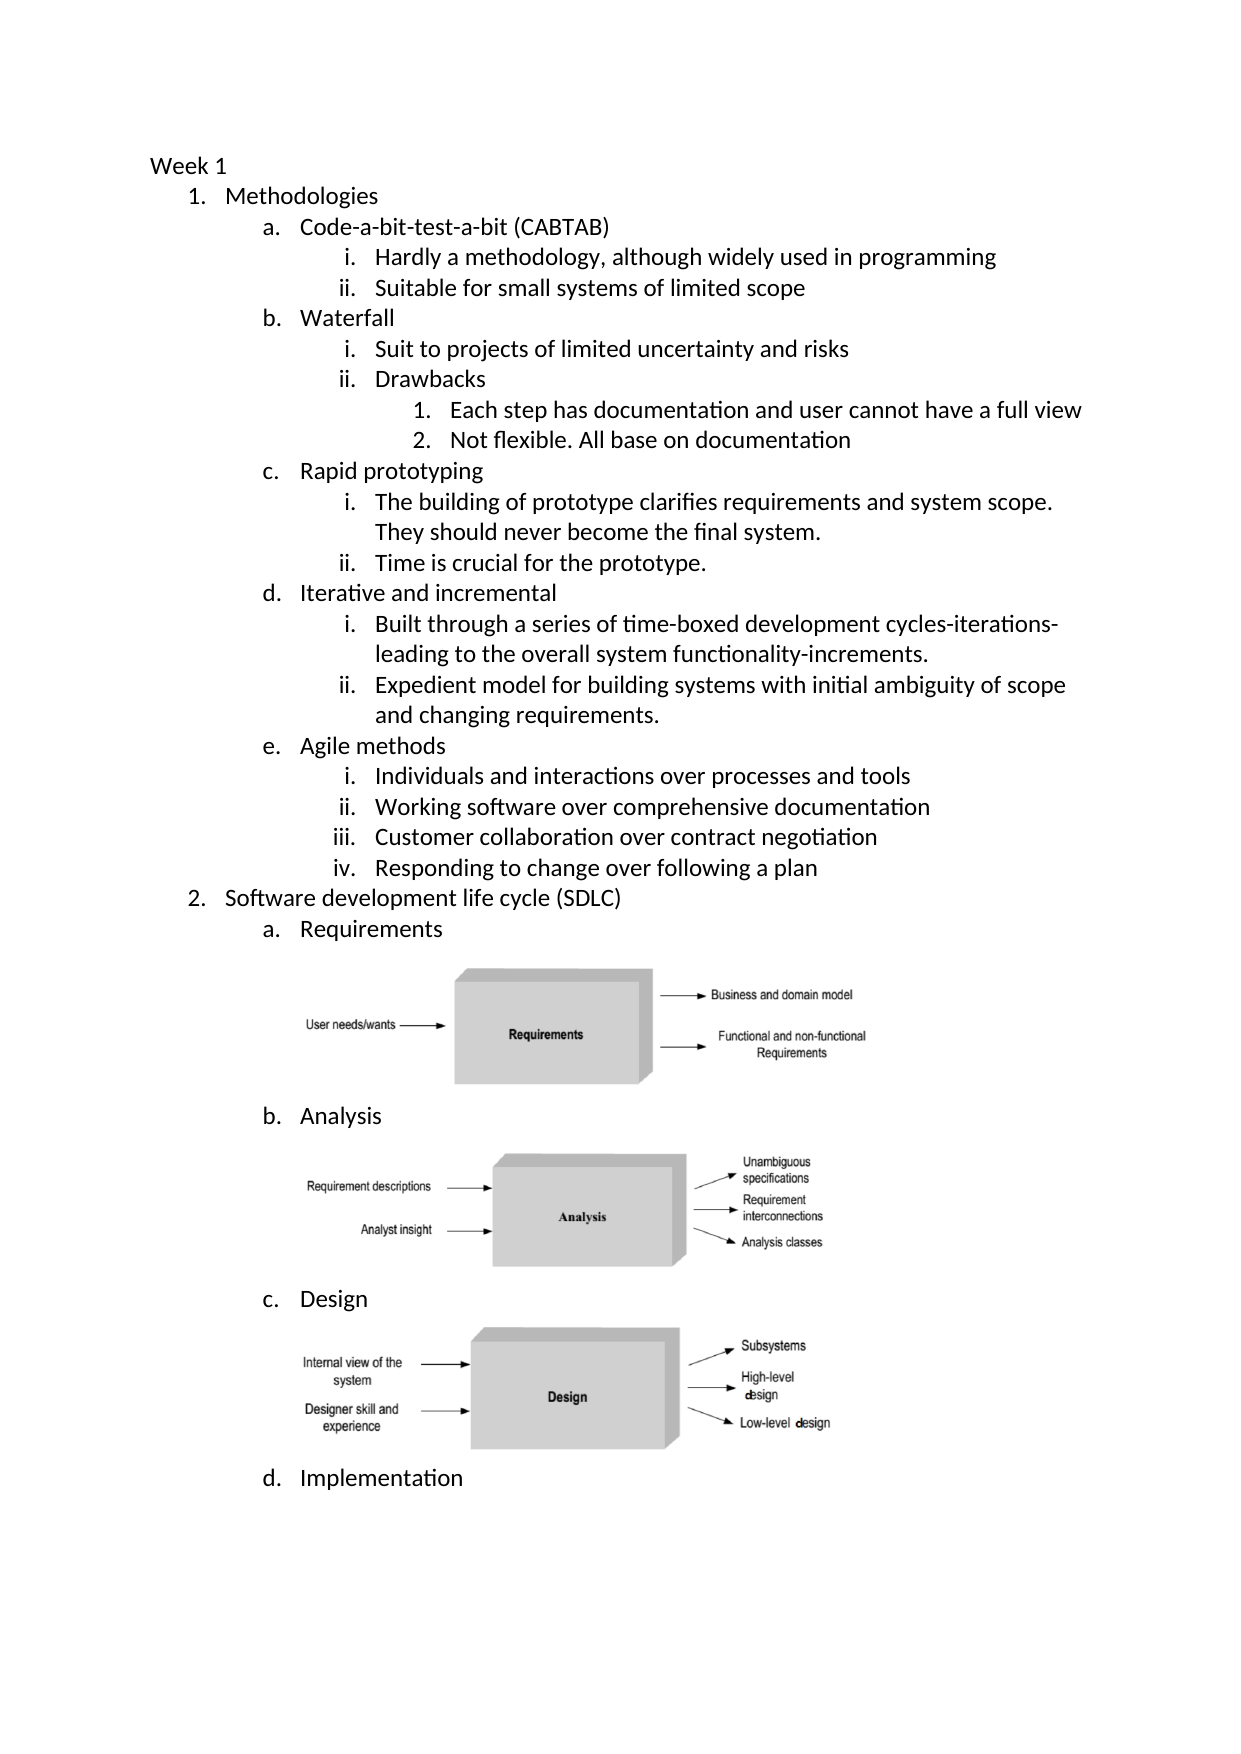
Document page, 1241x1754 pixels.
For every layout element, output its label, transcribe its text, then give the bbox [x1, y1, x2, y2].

list Working software over comprehensive documentation [356, 791, 1090, 821]
list Code-a-bit-test-a-bit (CABTAB) [262, 211, 1090, 242]
picture [285, 1314, 855, 1463]
list Built through a series of time-boxed development cycles-iterations-leading to the overall system functionality-increments. [356, 608, 1090, 669]
list Waterfall [262, 303, 1090, 333]
list Iterative and incremental [262, 577, 1090, 608]
list Individuals and interactions over processes and tools [356, 760, 1090, 791]
list Hardly a methodology, although widely used in programming [356, 242, 1090, 272]
list Requirements [262, 913, 1090, 943]
picture [296, 1130, 843, 1284]
list Drawbacks [356, 364, 1090, 394]
list Responding to change over following a plan [356, 852, 1090, 882]
list Expedient model for building systems with initial ambiguity of scope and changing requirements. [356, 669, 1090, 730]
list Not flexible. All base on documentation [412, 425, 1090, 455]
list Methodologies [187, 181, 1090, 211]
text Week 1 [150, 150, 1090, 181]
picture [285, 943, 881, 1100]
list Suit to projects of limited uncertainty and risks [356, 333, 1090, 364]
list Customer collaboration over contract negotiation [356, 821, 1090, 852]
list Agile methods [262, 730, 1090, 760]
list Implementation [262, 1462, 1090, 1493]
list The building of prototype clarifies requirements and system scope. They should never become the final system. [356, 486, 1090, 547]
list Rapid prototyping [262, 455, 1090, 486]
list Software development life cycle (SDLC) [187, 882, 1090, 913]
list Each step has documentation and user cannot have a full view [412, 394, 1090, 425]
list Suitable for small systems of limited scope [356, 272, 1090, 303]
list Time is crucial for the prototype. [356, 547, 1090, 577]
list Design [262, 1284, 1090, 1314]
list Analysis [262, 1100, 1090, 1130]
